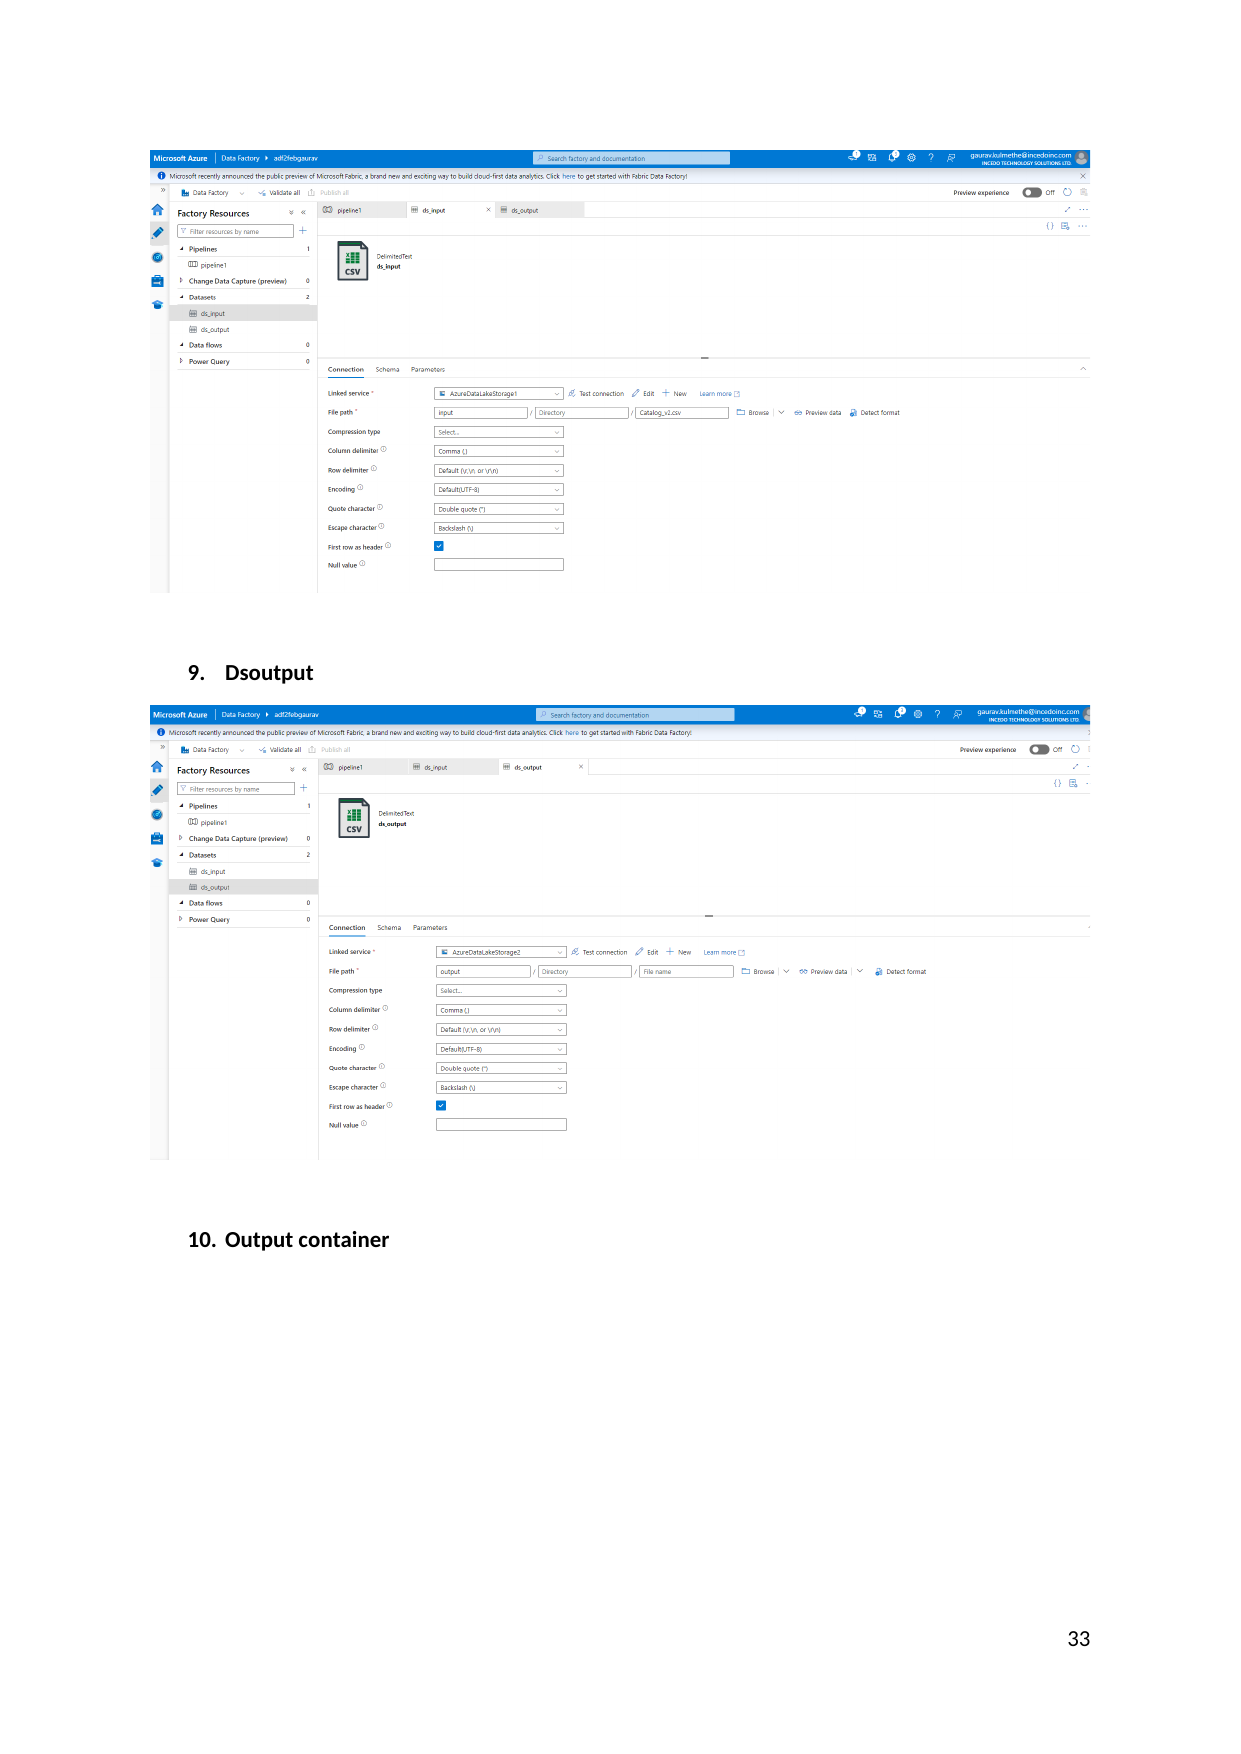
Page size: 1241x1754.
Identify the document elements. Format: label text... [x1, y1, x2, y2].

list Dsoutput [187, 658, 1090, 687]
list Output container [187, 1225, 1090, 1253]
picture [150, 705, 1091, 1160]
picture [150, 150, 1091, 593]
